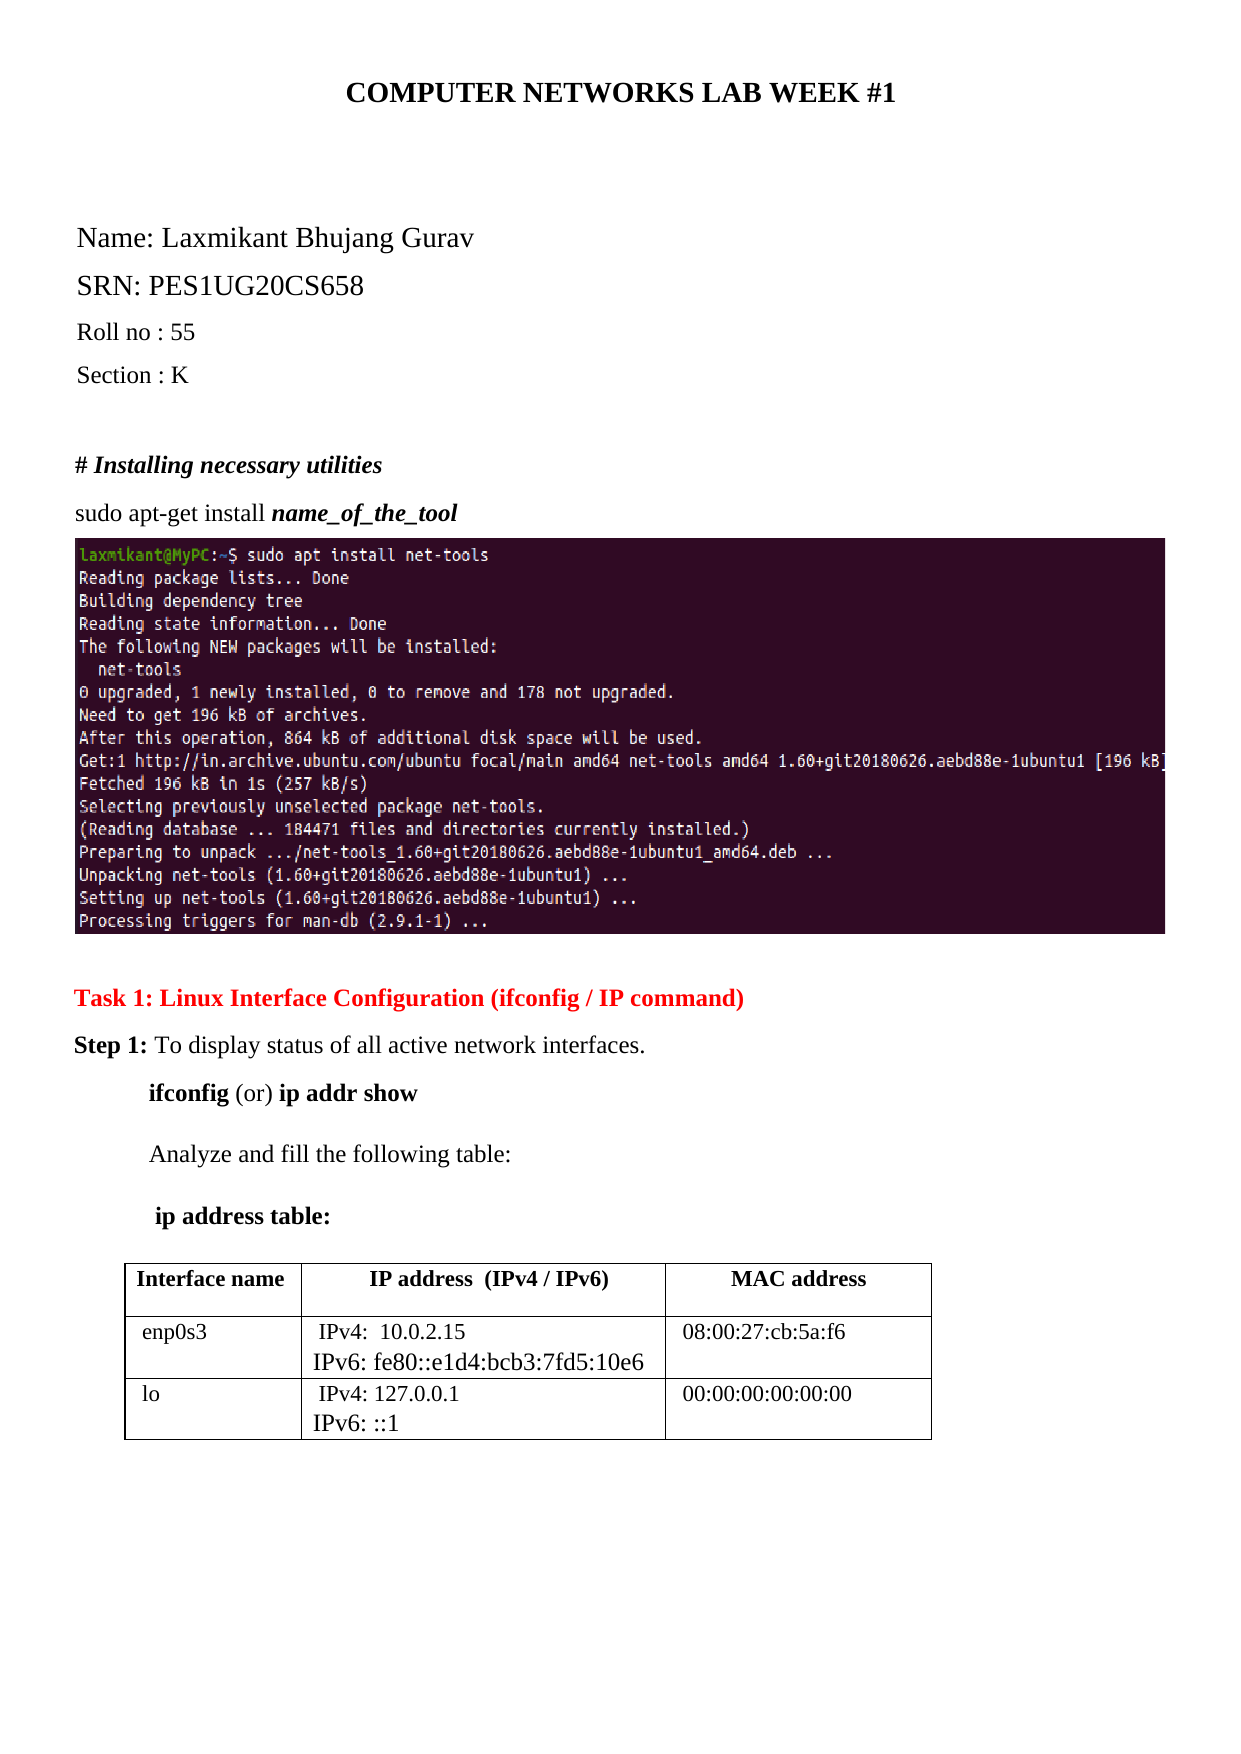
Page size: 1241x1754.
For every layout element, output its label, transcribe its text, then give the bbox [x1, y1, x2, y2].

picture [75, 538, 1166, 934]
table_cell IPv4: 10.0.2.15 IPv6: fe80::e1d4:bcb3:7fd5:10e6 [302, 1317, 665, 1378]
table_cell IPv4: 127.0.0.1 IPv6: ::1 [302, 1379, 665, 1439]
text sudo apt-get install name_of_the_tool [75, 498, 1165, 527]
text Step 1: To display status of all active network interfaces. [73, 1030, 950, 1059]
text Task 1: Linux Interface Configuration (ifconfig / IP command) [73, 983, 950, 1012]
table_header Interface name [126, 1264, 301, 1316]
text SRN: PES1UG20CS658 [76, 268, 1165, 302]
table_cell 08:00:27:cb:5a:f6 [666, 1317, 931, 1378]
table_cell lo [126, 1379, 301, 1439]
table_cell 00:00:00:00:00:00 [666, 1379, 931, 1439]
text Name: Laxmikant Bhujang Gurav [76, 220, 1165, 253]
text ifconfig (or) ip addr show [73, 1078, 616, 1107]
text Roll no : 55 [76, 317, 1165, 345]
text ip address table: [73, 1201, 616, 1230]
text COMPUTER NETWORKS LAB WEEK #1 [76, 75, 1165, 108]
text Analyze and fill the following table: [73, 1139, 616, 1168]
table_header MAC address [666, 1264, 931, 1316]
table_header IP address (IPv4 / IPv6) [302, 1264, 665, 1316]
text # Installing necessary utilities [75, 451, 1165, 479]
table_cell enp0s3 [126, 1317, 301, 1378]
text Section : K [76, 360, 1165, 389]
